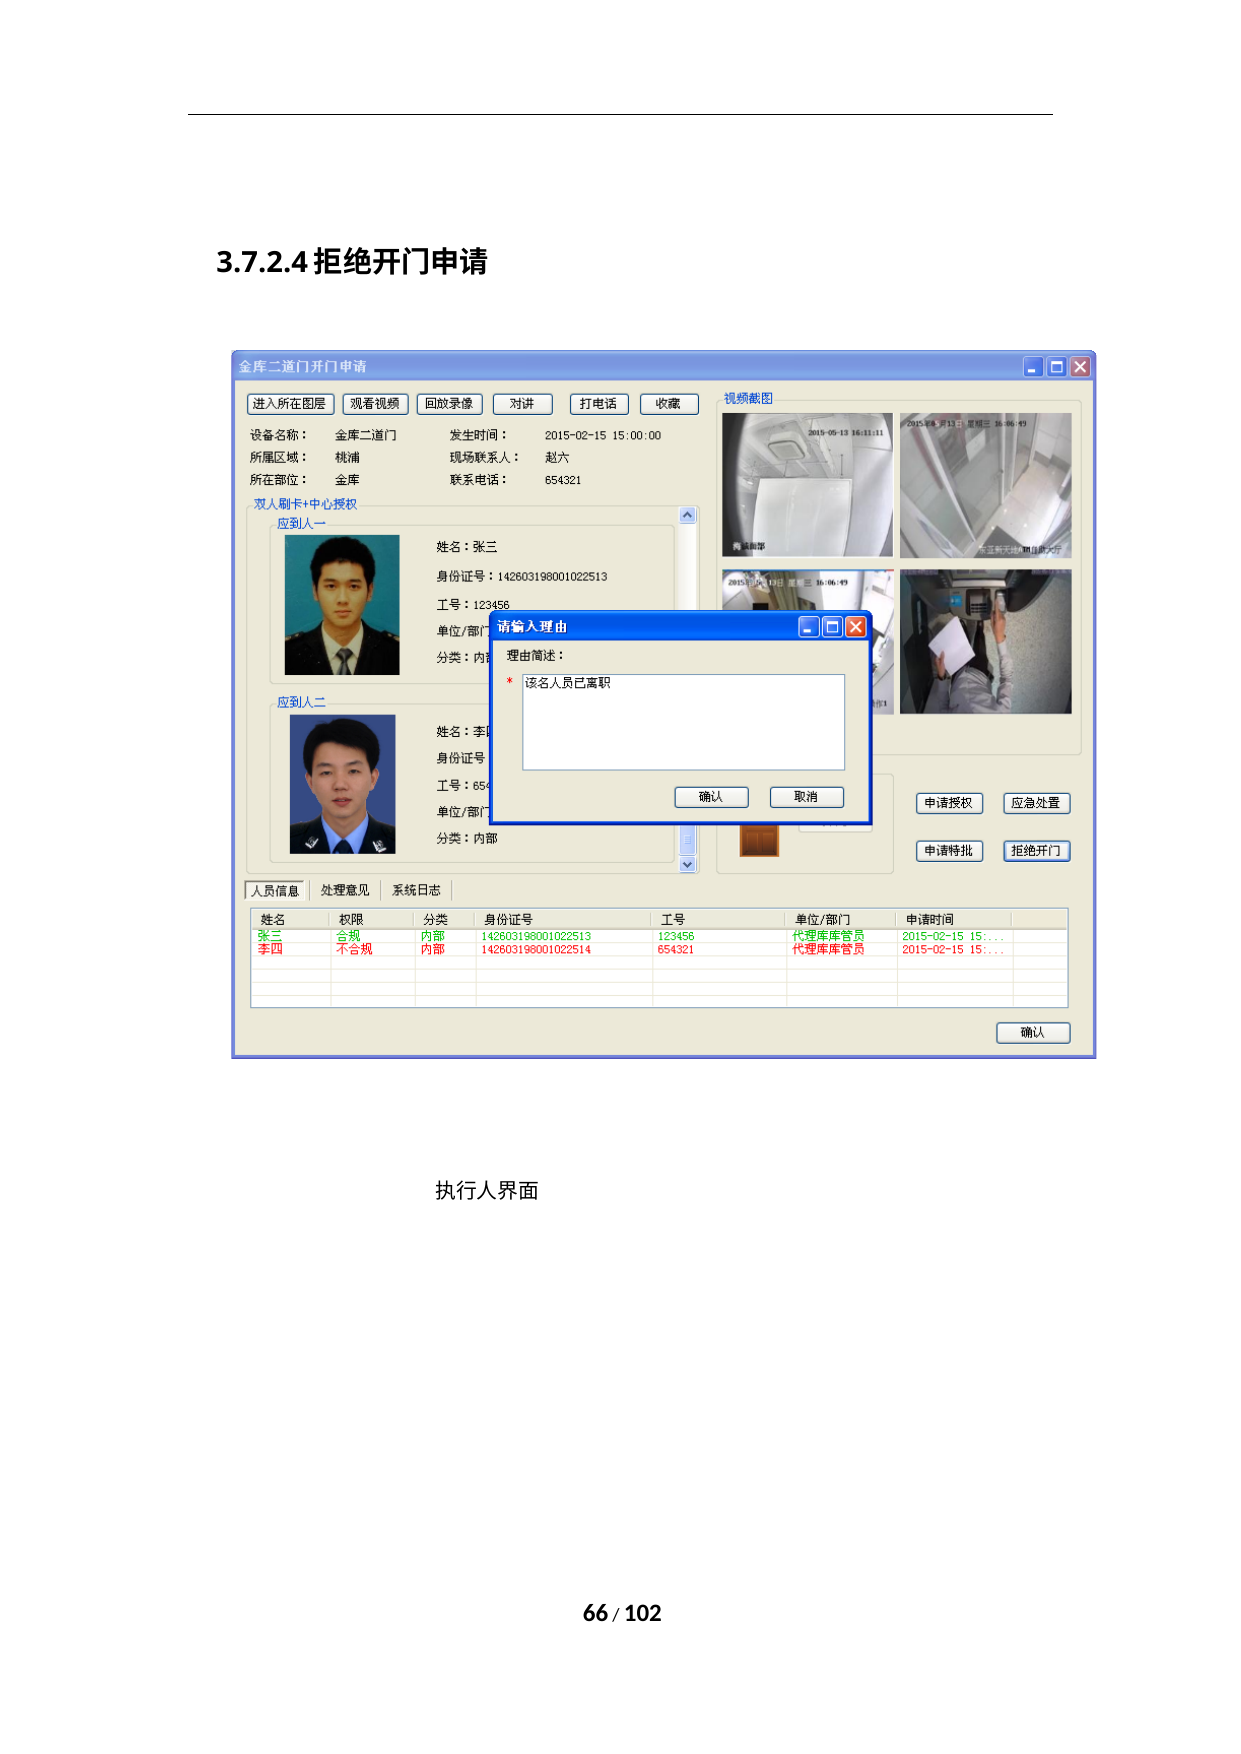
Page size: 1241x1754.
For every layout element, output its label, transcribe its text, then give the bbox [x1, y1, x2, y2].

text 执行人界面 [187, 1173, 1053, 1206]
subtitle 3.7.2.4拒绝开门申请 [187, 228, 1053, 293]
picture [231, 350, 1097, 1059]
